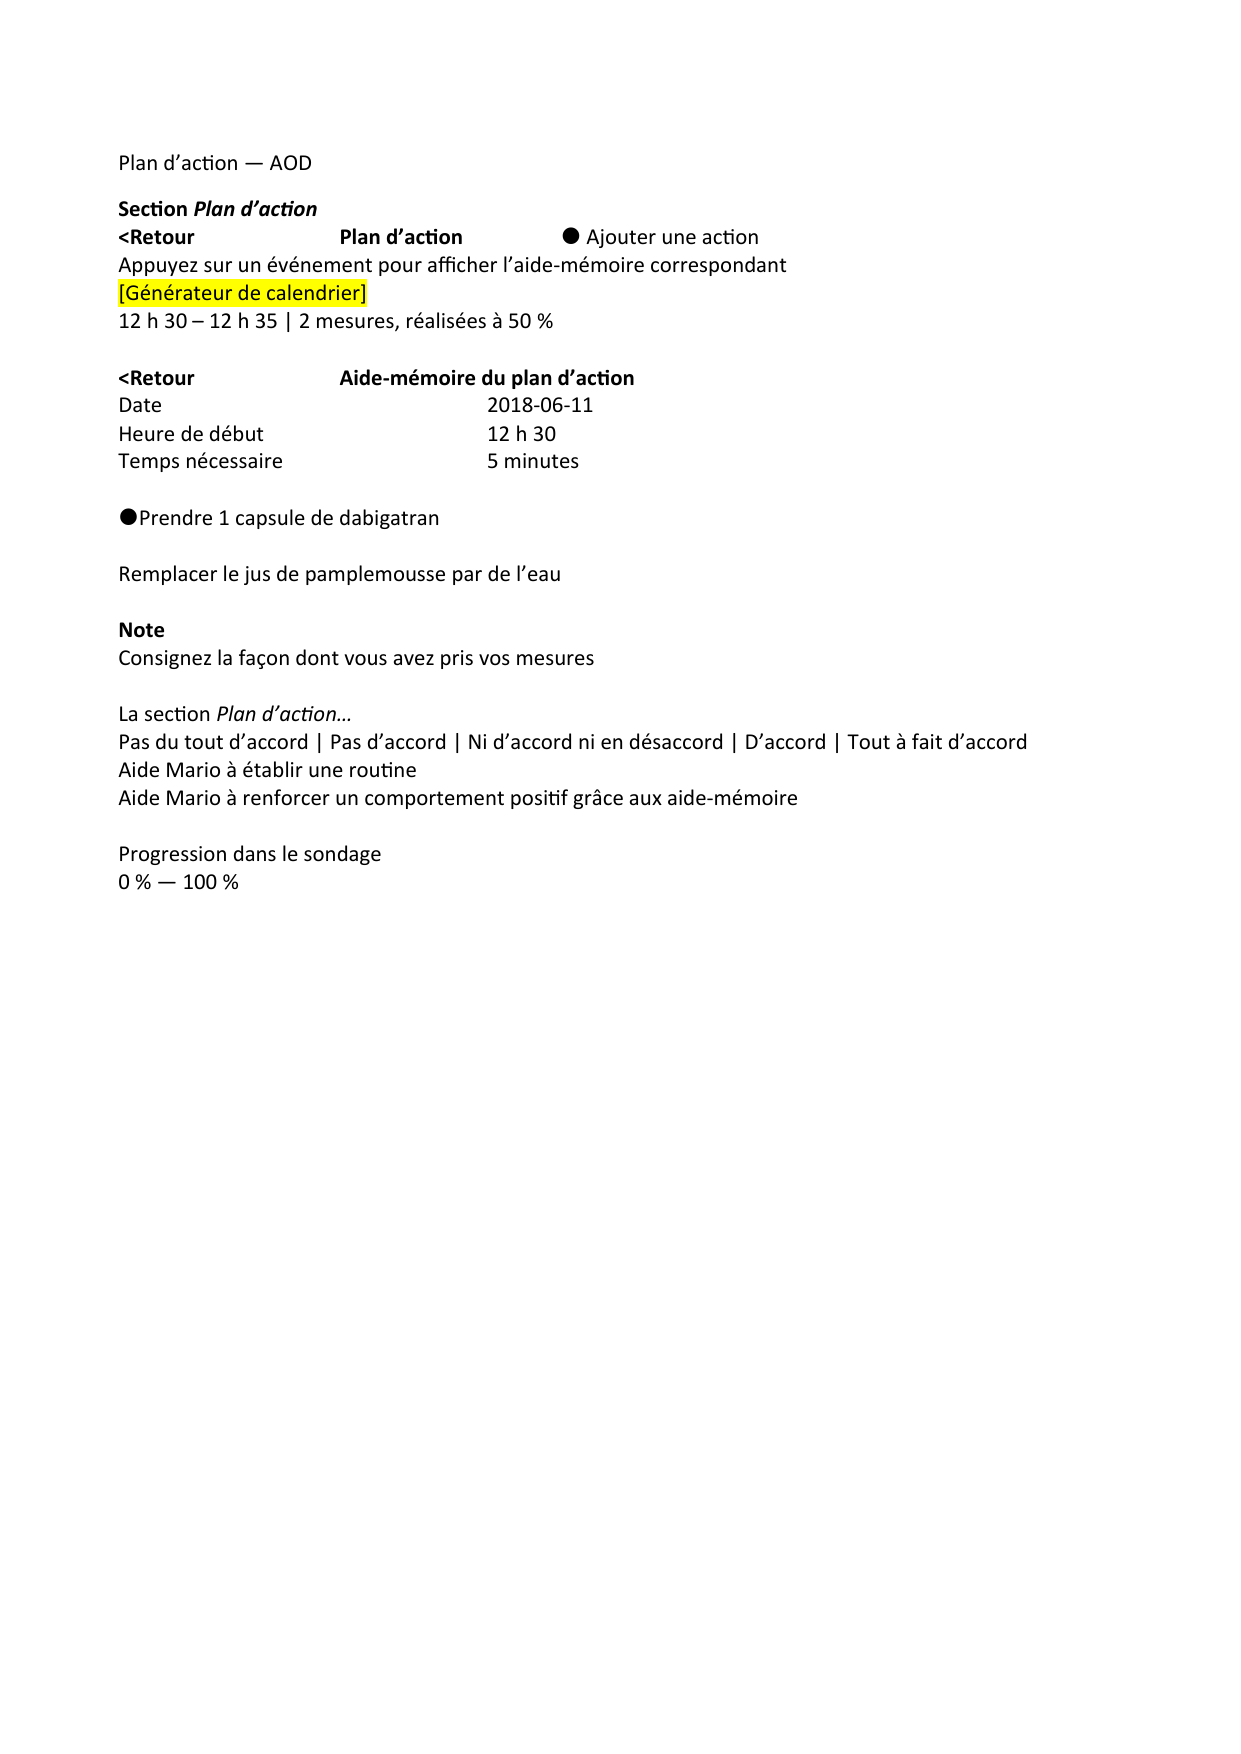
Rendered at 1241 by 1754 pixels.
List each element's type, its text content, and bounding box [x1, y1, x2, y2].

text Appuyez sur un événement pour afficher l’aide-mémoire correspondant [118, 251, 1122, 278]
text Remplacer le jus de pamplemousse par de l’eau [118, 559, 1122, 587]
text Section Plan d’action [118, 194, 1122, 222]
text 0 % — 100 % [118, 867, 1122, 895]
text Date 2018-06-11 [118, 391, 1122, 419]
text Progression dans le sondage [118, 839, 1122, 867]
text Consignez la façon dont vous avez pris vos mesures [118, 643, 1122, 671]
text Heure de début 12 h 30 [118, 419, 1122, 447]
text [Générateur de calendrier] [118, 278, 1122, 307]
text 12 h 30 – 12 h 35 | 2 mesures, réalisées à 50 % [118, 307, 1122, 334]
text La section Plan d’action… [118, 699, 1122, 727]
text Note [118, 615, 1122, 643]
text Aide Mario à établir une routine [118, 755, 1122, 783]
text Aide Mario à renforcer un comportement positif grâce aux aide-mémoire [118, 783, 1122, 811]
text <Retour Plan d’action Ajouter une action [118, 222, 1122, 251]
text Plan d’action — AOD [118, 148, 1122, 176]
text Pas du tout d’accord | Pas d’accord | Ni d’accord ni en désaccord | D’accord | Tout à fait d’accord [118, 727, 1122, 755]
text <Retour Aide-mémoire du plan d’action [118, 363, 1122, 391]
text Temps nécessaire 5 minutes [118, 447, 1122, 475]
text Prendre 1 capsule de dabigatran [118, 503, 1122, 531]
